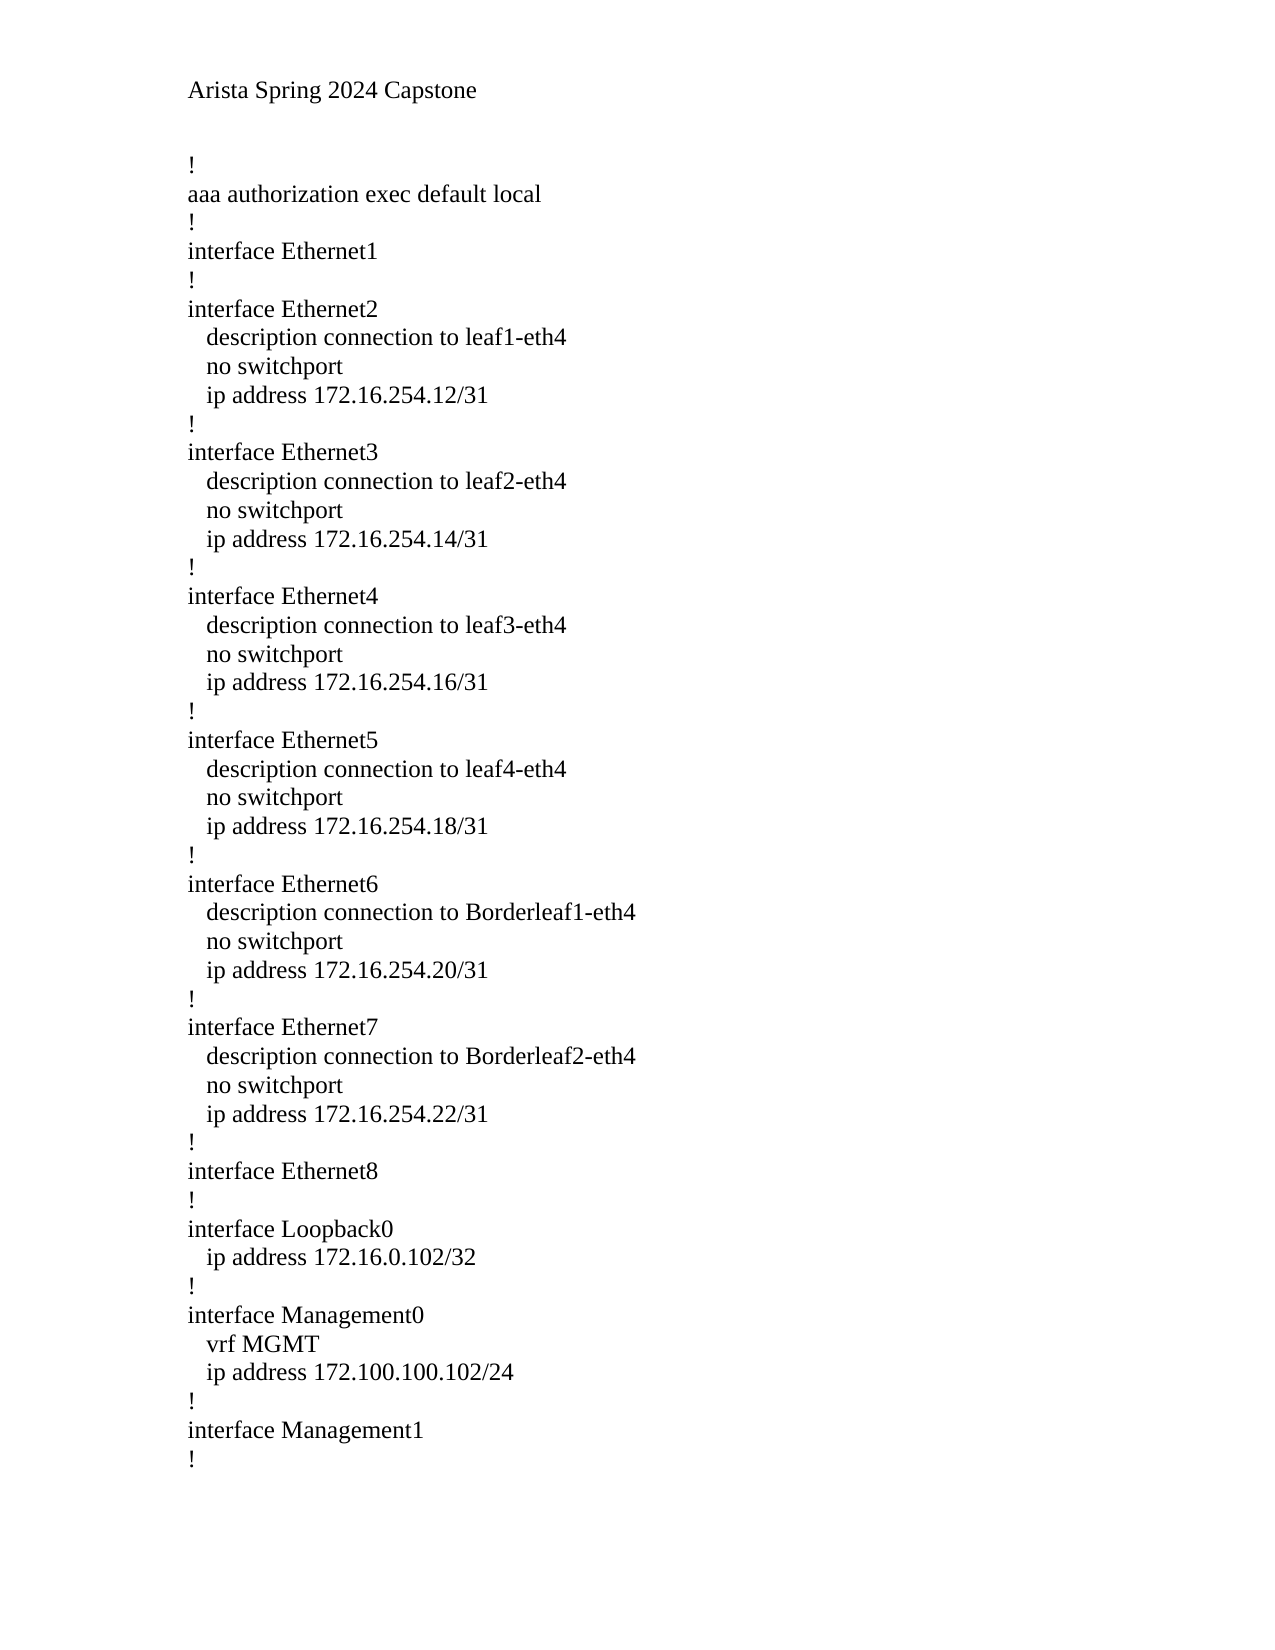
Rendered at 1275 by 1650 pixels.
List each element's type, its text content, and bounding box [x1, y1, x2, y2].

text interface Loopback0 [187, 1214, 1087, 1242]
text ! [187, 1185, 1087, 1214]
text interface Ethernet2 [187, 294, 1087, 322]
text ip address 172.16.254.18/31 [187, 811, 1087, 840]
text ! [187, 1127, 1087, 1156]
text no switchport [187, 926, 1087, 955]
text ! [187, 207, 1087, 236]
text interface Ethernet8 [187, 1156, 1087, 1185]
text aaa authorization exec default local [187, 179, 1087, 207]
text interface Ethernet5 [187, 725, 1087, 754]
text no switchport [187, 1070, 1087, 1099]
text interface Management1 [187, 1415, 1087, 1444]
text ip address 172.16.0.102/32 [187, 1242, 1087, 1271]
text ip address 172.16.254.12/31 [187, 380, 1087, 409]
text ! [187, 409, 1087, 437]
text ! [187, 840, 1087, 869]
text no switchport [187, 351, 1087, 380]
text description connection to leaf2-eth4 [187, 466, 1087, 495]
text ! [187, 1444, 1087, 1472]
text description connection to leaf1-eth4 [187, 322, 1087, 351]
text ip address 172.16.254.20/31 [187, 955, 1087, 984]
text description connection to leaf3-eth4 [187, 610, 1087, 639]
text interface Ethernet3 [187, 437, 1087, 466]
text description connection to Borderleaf2-eth4 [187, 1041, 1087, 1070]
text interface Ethernet4 [187, 581, 1087, 610]
text ! [187, 265, 1087, 294]
text interface Ethernet1 [187, 236, 1087, 265]
text vrf MGMT [187, 1329, 1087, 1357]
text ip address 172.16.254.22/31 [187, 1099, 1087, 1127]
text description connection to leaf4-eth4 [187, 754, 1087, 782]
text ip address 172.16.254.14/31 [187, 524, 1087, 552]
text interface Management0 [187, 1300, 1087, 1329]
text interface Ethernet7 [187, 1012, 1087, 1041]
text ! [187, 984, 1087, 1012]
text no switchport [187, 495, 1087, 524]
text description connection to Borderleaf1-eth4 [187, 897, 1087, 926]
text ! [187, 1386, 1087, 1415]
text no switchport [187, 639, 1087, 667]
text ip address 172.16.254.16/31 [187, 667, 1087, 696]
text ! [187, 1271, 1087, 1300]
text ! [187, 552, 1087, 581]
text ip address 172.100.100.102/24 [187, 1357, 1087, 1386]
text ! [187, 150, 1087, 179]
text ! [187, 696, 1087, 725]
text no switchport [187, 782, 1087, 811]
text interface Ethernet6 [187, 869, 1087, 897]
